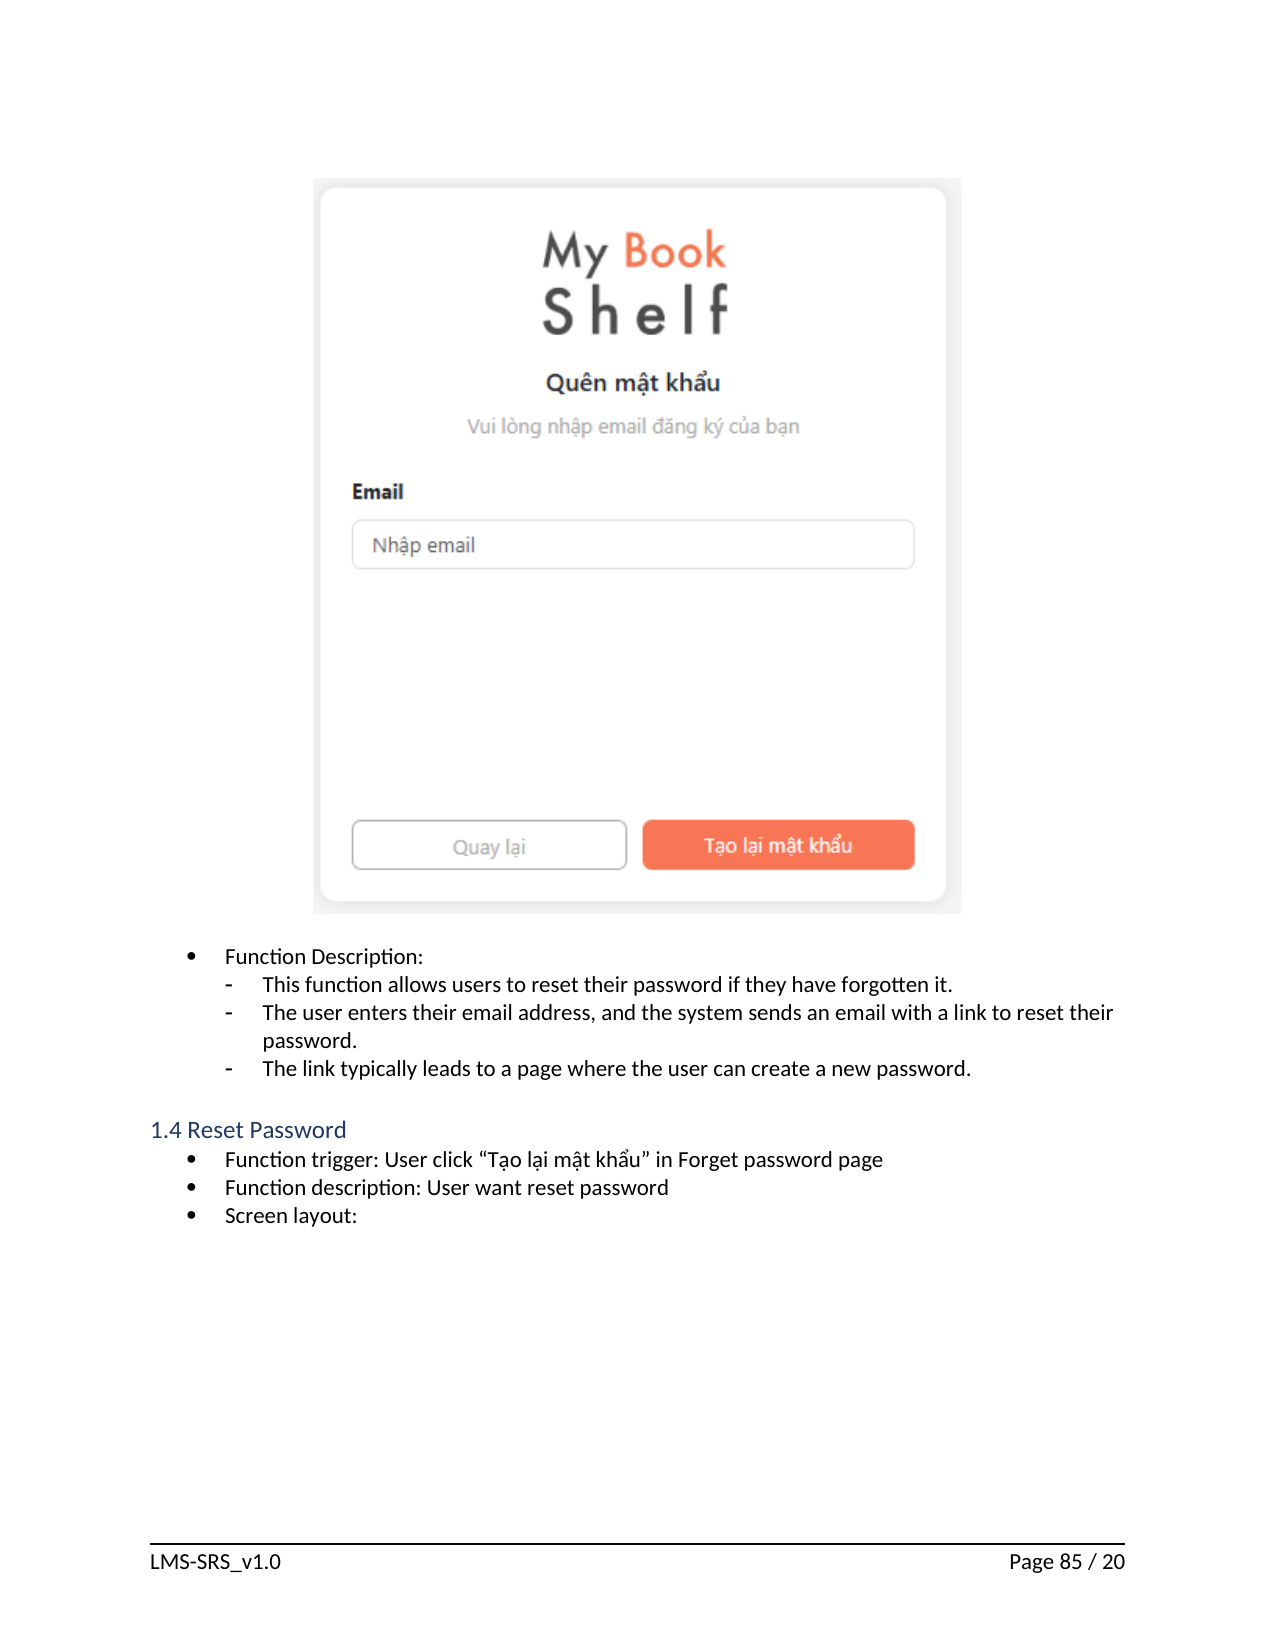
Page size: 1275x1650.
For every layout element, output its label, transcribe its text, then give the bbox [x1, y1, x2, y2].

list Function trigger: User click “Tạo lại mật khẩu” in Forget password page [187, 1145, 1125, 1173]
list Function Description: [187, 942, 1125, 970]
list The user enters their email address, and the system sends an email with a link to reset their password. [225, 998, 1125, 1054]
list The link typically leads to a page where the user can create a new password. [225, 1054, 1125, 1082]
list Function description: User want reset password [187, 1173, 1125, 1201]
list This function allows users to reset their password if they have forgotten it. [225, 970, 1125, 998]
list Screen layout: [187, 1201, 1125, 1229]
subtitle 1.4 Reset Password [150, 1114, 1125, 1145]
